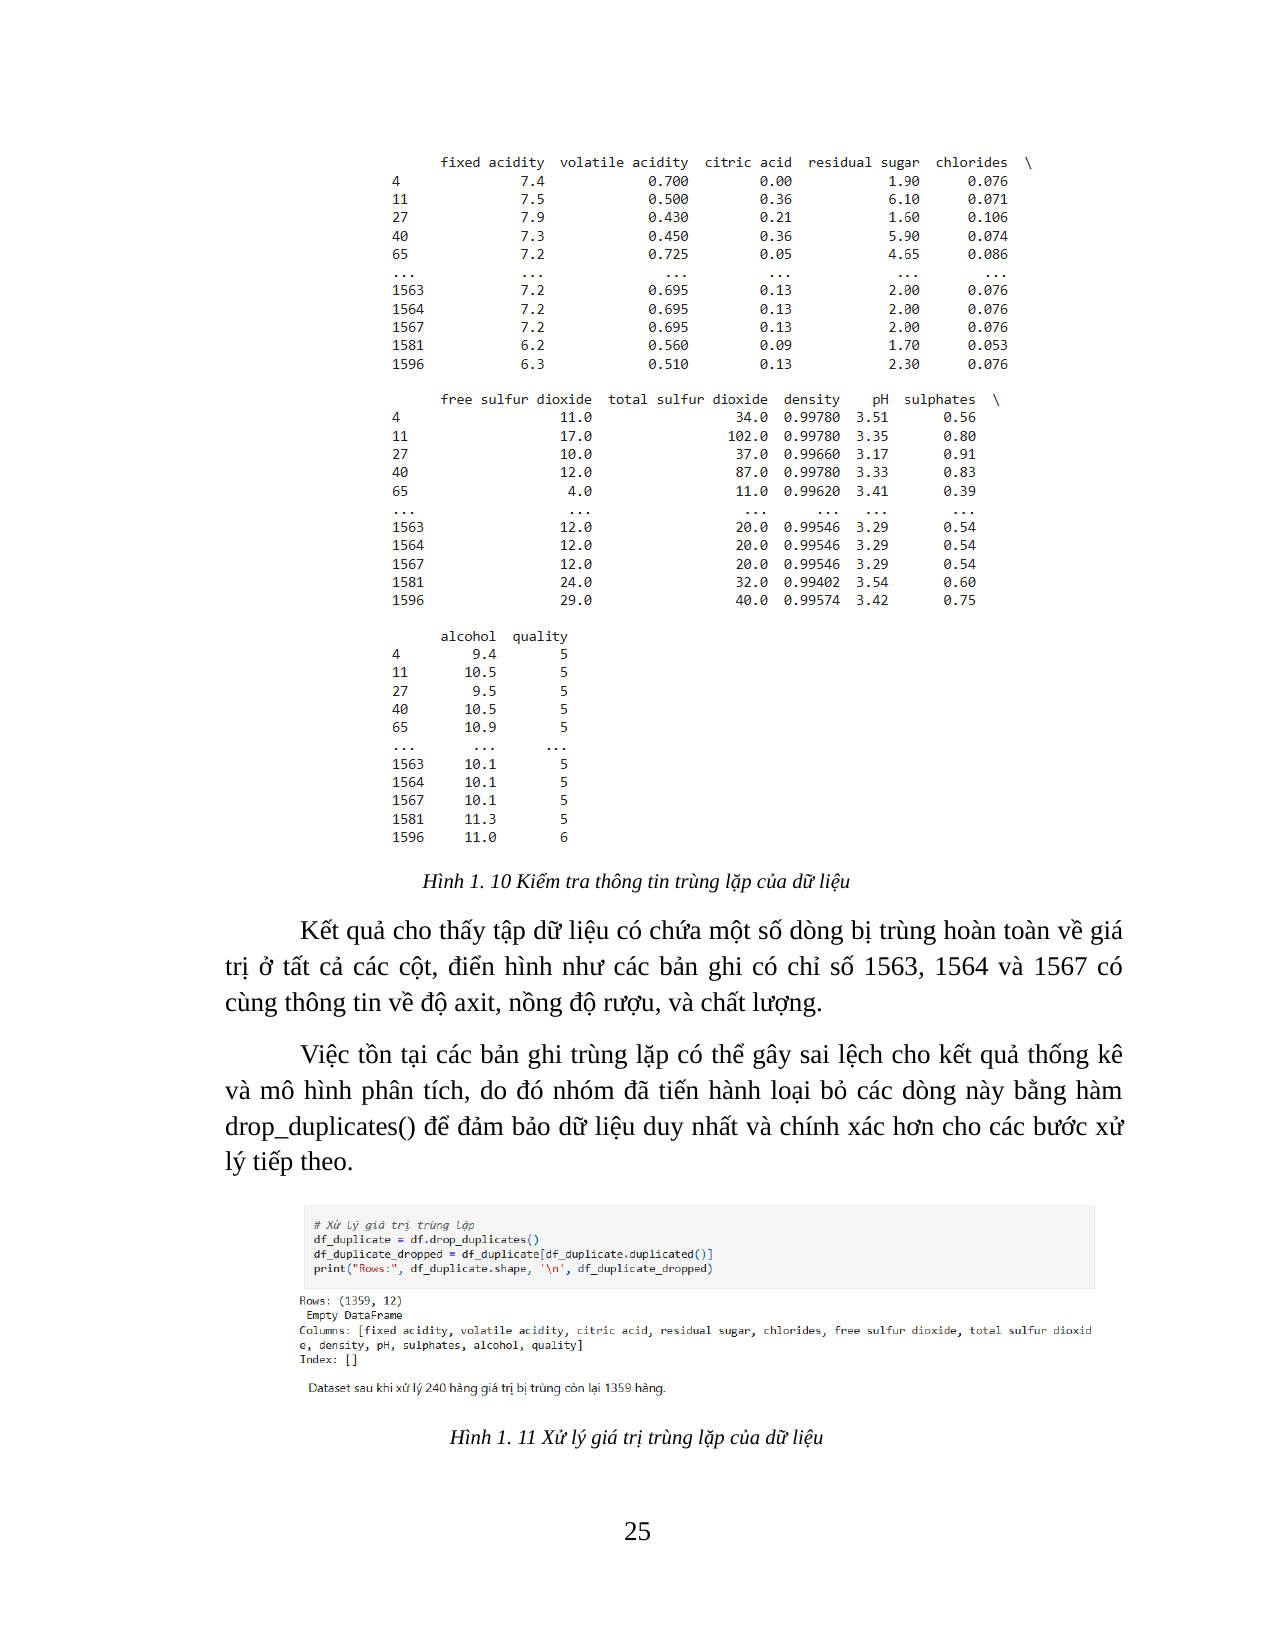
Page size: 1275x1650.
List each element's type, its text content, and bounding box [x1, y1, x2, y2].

text Việc tồn tại các bản ghi trùng lặp có thể gây sai lệch cho kết quả thống kê và mô hình phân tích, do đó nhóm đã tiến hành loại bỏ các dòng này bằng hàm drop_duplicates() để đảm bảo dữ liệu duy nhất và chính xác hơn cho các bước xử lý tiếp theo. [225, 1038, 1125, 1177]
text Hình 1. 10 Kiểm tra thông tin trùng lặp của dữ liệu [150, 869, 1125, 893]
picture [300, 1197, 1107, 1404]
text Kết quả cho thấy tập dữ liệu có chứa một số dòng bị trùng hoàn toàn về giá trị ở tất cả các cột, điển hình như các bản ghi có chỉ số 1563, 1564 và 1567 có cùng thông tin về độ axit, nồng độ rượu, và chất lượng. [225, 914, 1125, 1017]
text Hình 1. 11 Xử lý giá trị trùng lặp của dữ liệu [150, 1425, 1125, 1449]
picture [375, 150, 1083, 849]
